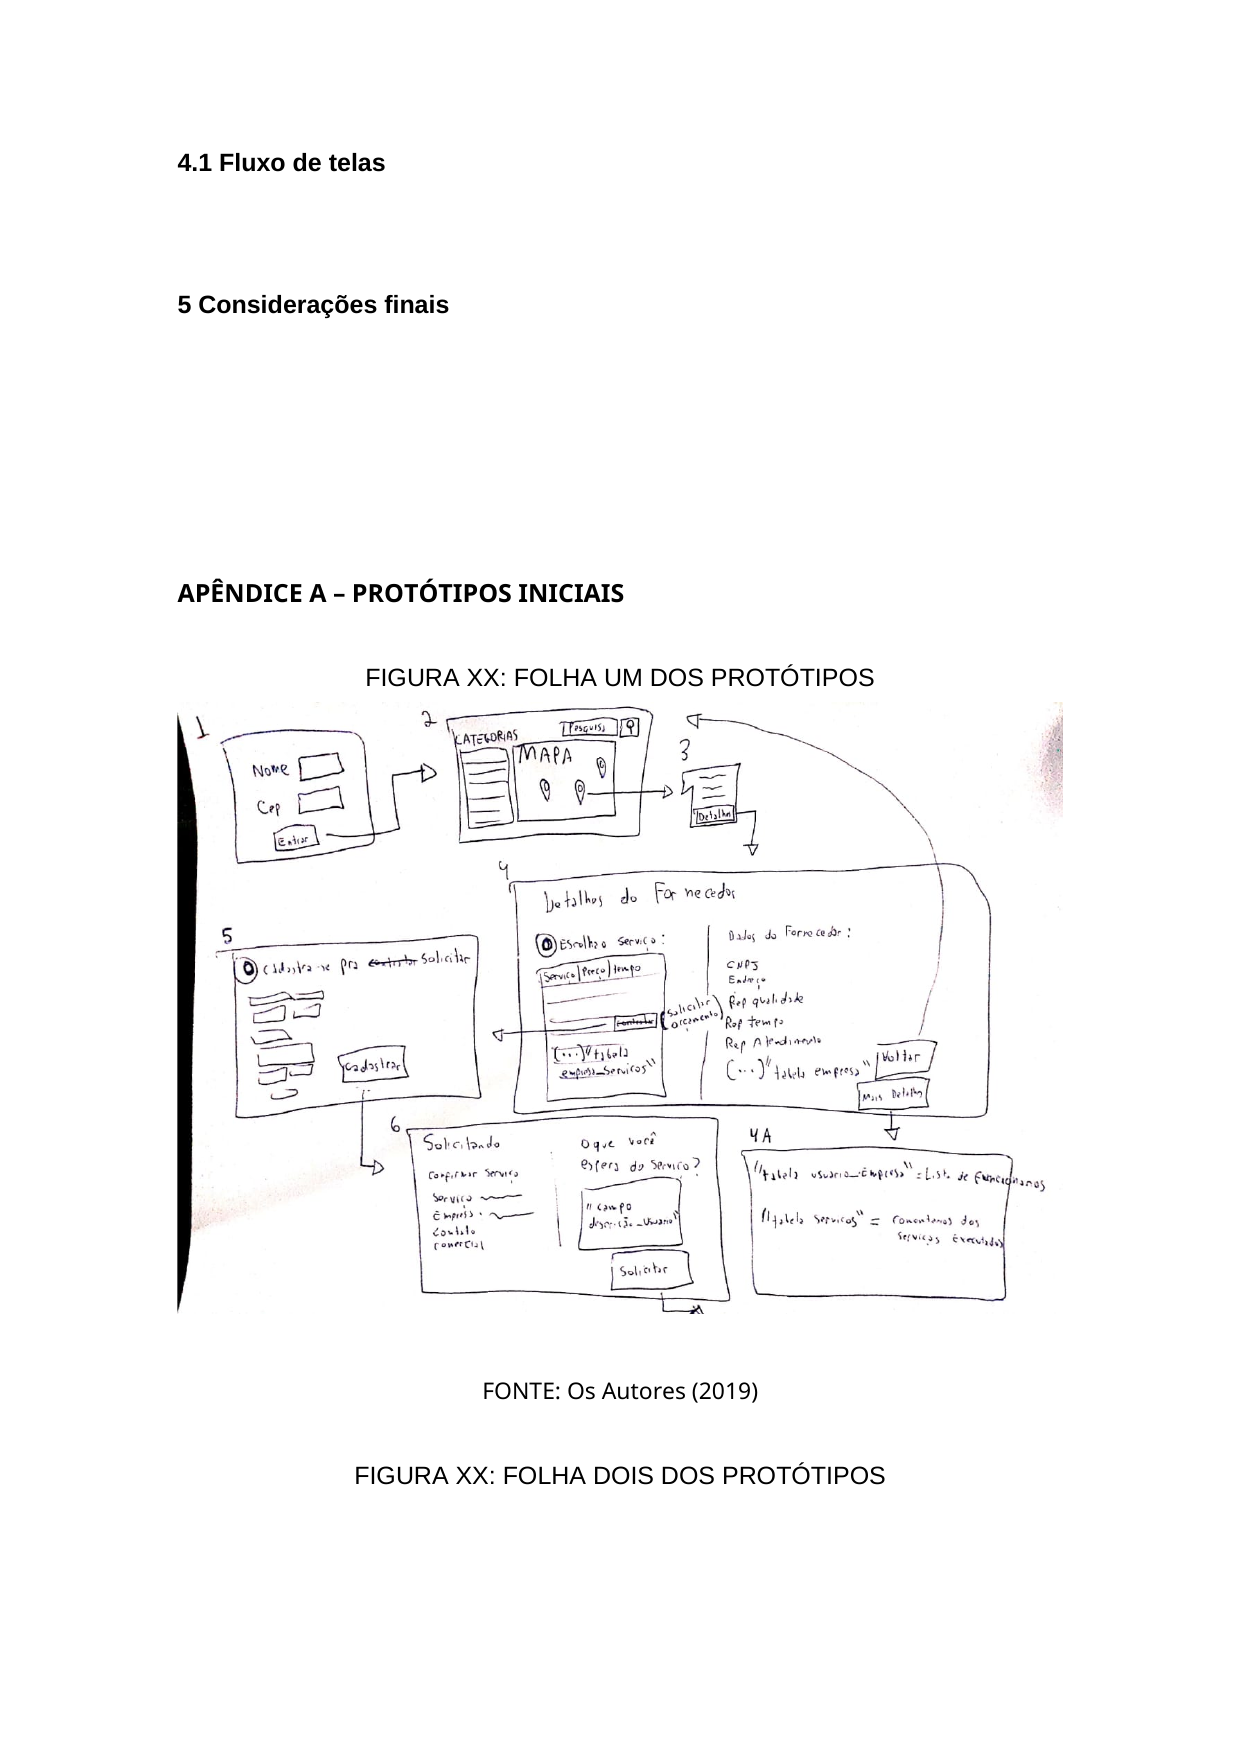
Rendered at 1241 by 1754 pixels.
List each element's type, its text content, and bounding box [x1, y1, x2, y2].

text 4.1 Fluxo de telas [177, 148, 1063, 176]
text FIGURA XX: FOLHA DOIS DOS PROTÓTIPOS [177, 1461, 1063, 1489]
text FIGURA XX: FOLHA UM DOS PROTÓTIPOS [177, 663, 1063, 691]
picture [177, 702, 1063, 1314]
text 5 Considerações finais [177, 290, 1063, 319]
text APÊNDICE A – PROTÓTIPOS INICIAIS [177, 576, 1063, 610]
text FONTE: Os Autores (2019) [177, 1374, 1063, 1406]
